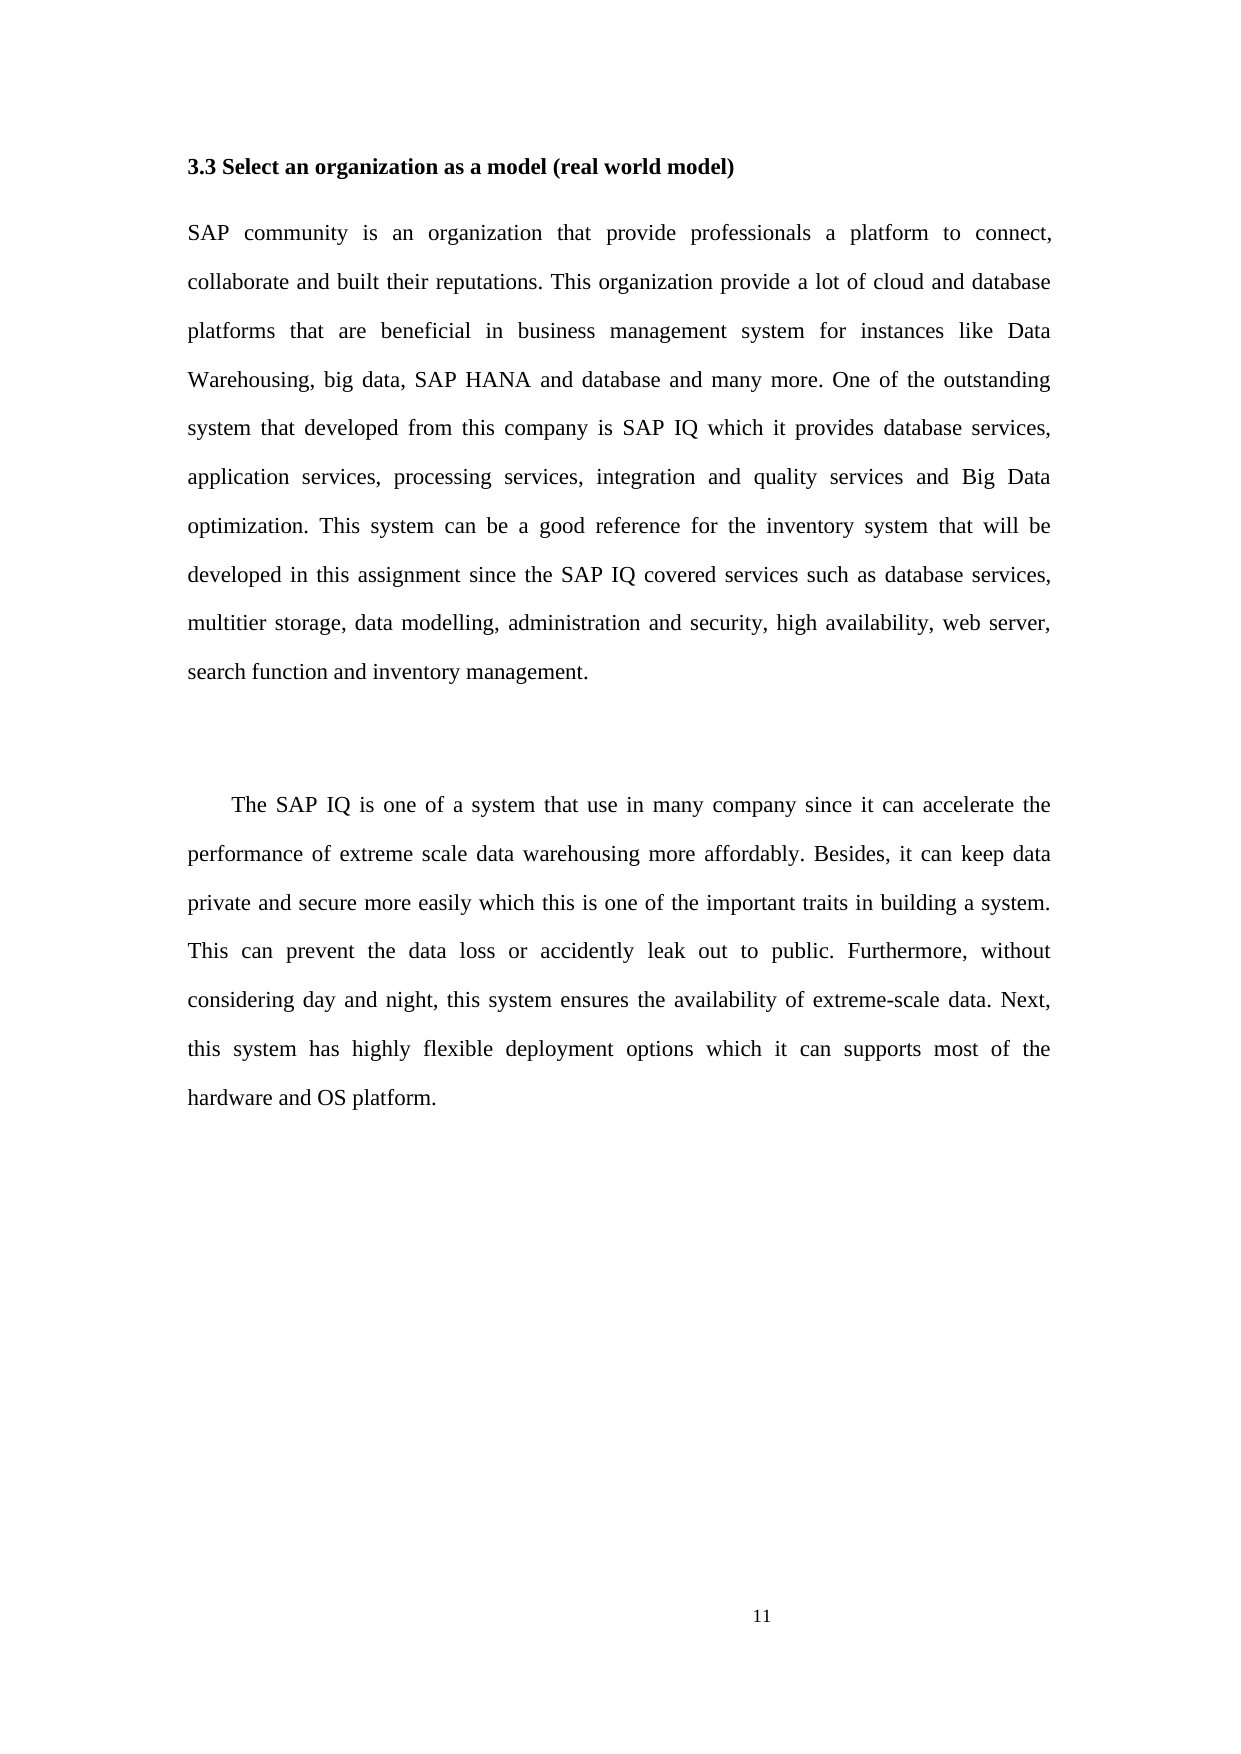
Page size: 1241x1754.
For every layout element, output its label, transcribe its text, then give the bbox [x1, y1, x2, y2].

text SAP community is an organization that provide professionals a platform to connect, collaborate and built their reputations. This organization provide a lot of cloud and database platforms that are beneficial in business management system for instances like Data Warehousing, big data, SAP HANA and database and many more. One of the outstanding system that developed from this company is SAP IQ which it provides database services, application services, processing services, integration and quality services and Big Data optimization. This system can be a good reference for the inventory system that will be developed in this assignment since the SAP IQ covered services such as database services, multitier storage, data modelling, administration and security, high availability, web server, search function and inventory management. [187, 216, 1053, 688]
text 3.3 Select an organization as a model (real world model) [187, 150, 1053, 182]
text The SAP IQ is one of a system that use in many company since it can accelerate the performance of extreme scale data warehousing more affordably. Besides, it can keep data private and secure more easily which this is one of the important traits in building a system. This can prevent the data loss or accidently leak out to public. Furthermore, without considering day and night, this system ensures the availability of extreme-scale data. Next, this system has highly flexible deployment options which it can supports most of the hardware and OS platform. [187, 788, 1053, 1113]
